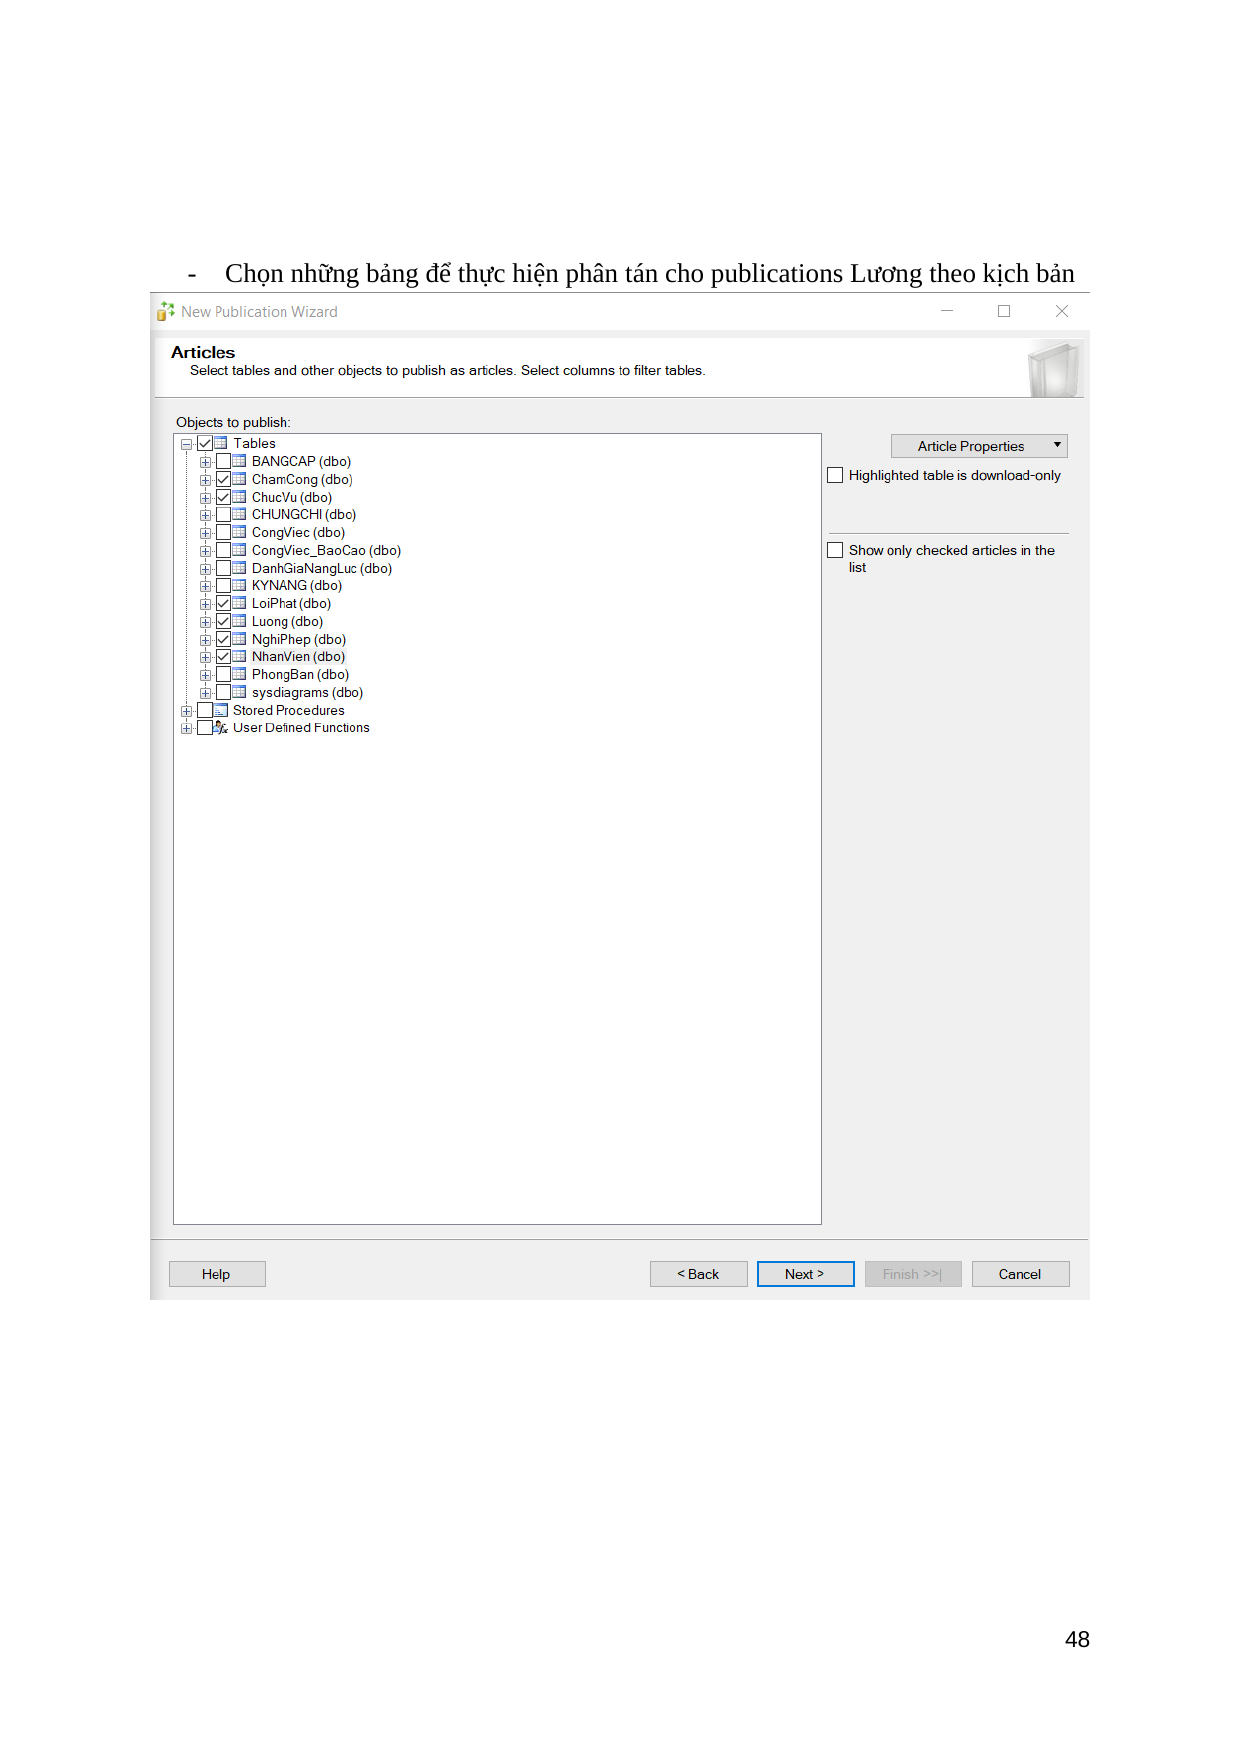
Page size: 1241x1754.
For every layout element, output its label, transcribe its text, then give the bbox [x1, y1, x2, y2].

list Chọn những bảng để thực hiện phân tán cho publications Lương theo kịch bản [187, 257, 1090, 288]
picture [150, 292, 1090, 1300]
